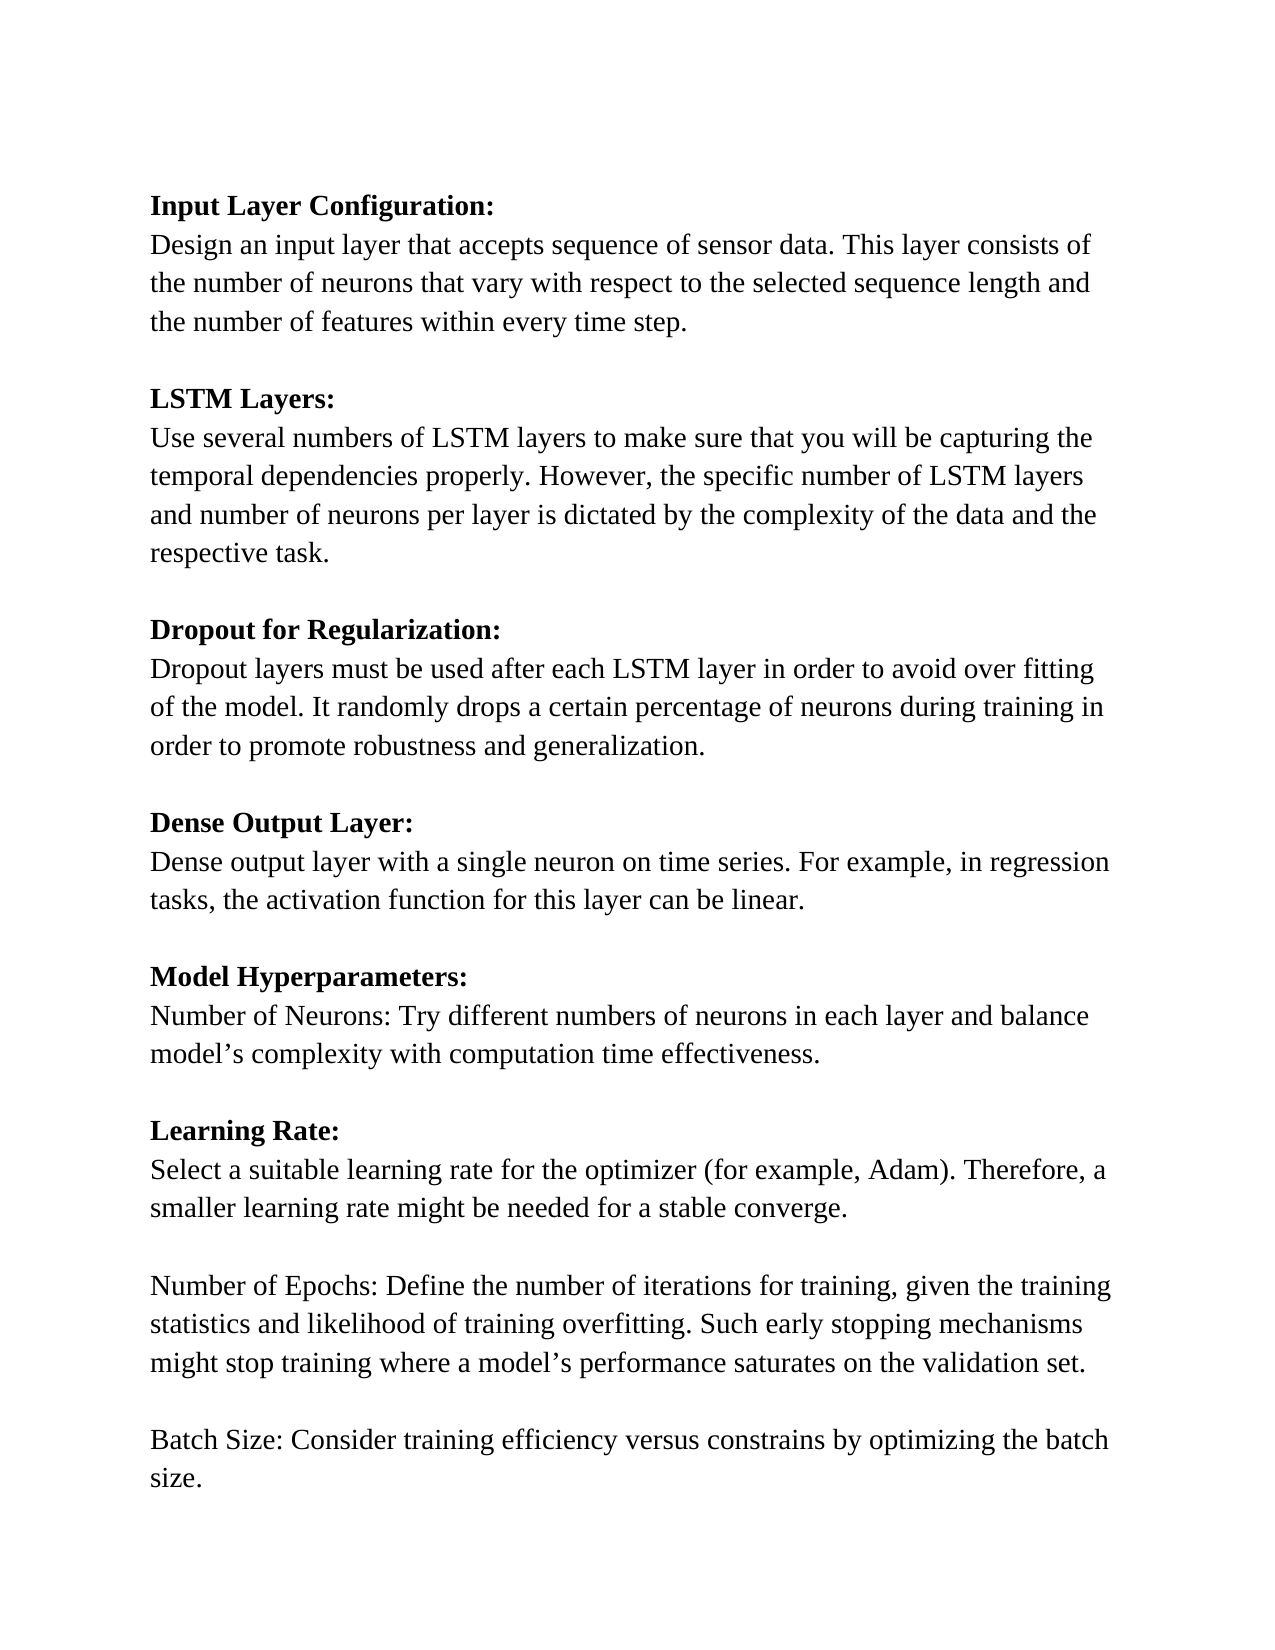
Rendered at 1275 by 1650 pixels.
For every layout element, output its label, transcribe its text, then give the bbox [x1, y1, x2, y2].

text Number of Epochs: Define the number of iterations for training, given the training statistics and likelihood of training overfitting. Such early stopping mechanisms might stop training where a model’s performance saturates on the validation set. [150, 1268, 1125, 1378]
text Design an input layer that accepts sequence of sensor data. This layer consists of the number of neurons that vary with respect to the selected sequence length and the number of features within every time step. [150, 227, 1125, 338]
text Dense output layer with a single neuron on time series. For example, in regression tasks, the activation function for this layer can be linear. [150, 844, 1125, 916]
text LSTM Layers: [150, 381, 1125, 415]
text Select a suitable learning rate for the optimizer (for example, Adam). Therefore, a smaller learning rate might be needed for a stable converge. [150, 1152, 1125, 1224]
text Dropout for Regularization: [150, 612, 1125, 646]
text Use several numbers of LSTM layers to make sure that you will be capturing the temporal dependencies properly. However, the specific number of LSTM layers and number of neurons per layer is dictated by the complexity of the data and the respective task. [150, 420, 1125, 569]
text Dense Output Layer: [150, 805, 1125, 839]
text Model Hyperparameters: [150, 959, 1125, 993]
text Learning Rate: [150, 1113, 1125, 1147]
text Input Layer Configuration: [150, 188, 1125, 222]
text Batch Size: Consider training efficiency versus constrains by optimizing the batch size. [150, 1422, 1125, 1494]
text Number of Neurons: Try different numbers of neurons in each layer and balance model’s complexity with computation time effectiveness. [150, 998, 1125, 1070]
text Dropout layers must be used after each LSTM layer in order to avoid over fitting of the model. It randomly drops a certain percentage of neurons during training in order to promote robustness and generalization. [150, 651, 1125, 762]
